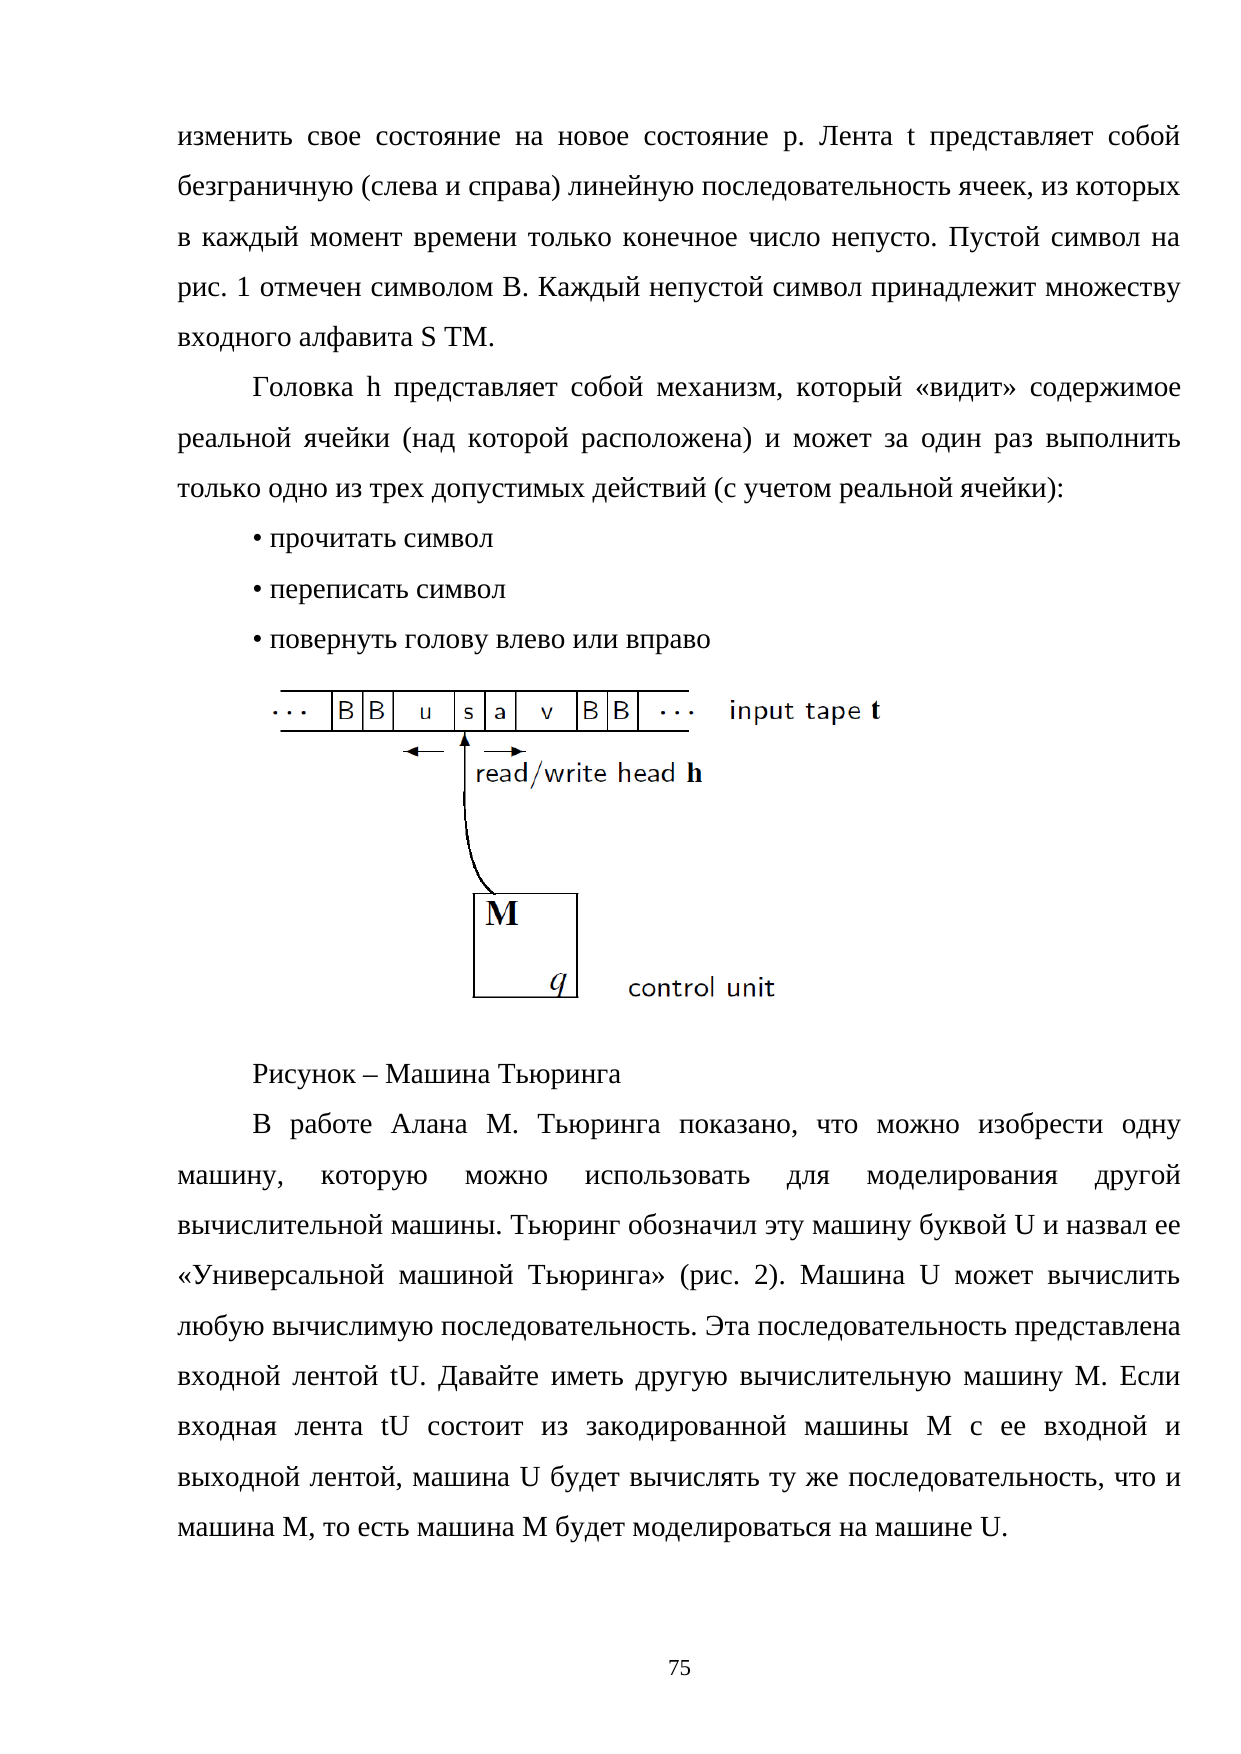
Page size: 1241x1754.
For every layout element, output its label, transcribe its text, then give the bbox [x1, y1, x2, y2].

text • переписать символ [177, 571, 1182, 604]
text Головка h представляет собой механизм, который «видит» содержимое реальной ячейки (над которой расположена) и может за один раз выполнить только одно из трех допустимых действий (с учетом реальной ячейки): [177, 369, 1182, 504]
text Рисунок – Машина Тьюринга [177, 1056, 1182, 1090]
text • повернуть голову влево или вправо [177, 621, 1182, 655]
text В работе Алана М. Тьюринга показано, что можно изобрести одну машину, которую можно использовать для моделирования другой вычислительной машины. Тьюринг обозначил эту машину буквой U и назвал ее «Универсальной машиной Тьюринга» (рис. 2). Машина U может вычислить любую вычислимую последовательность. Эта последовательность представлена входной лентой tU. Давайте иметь другую вычислительную машину M. Если входная лента tU состоит из закодированной машины M с ее входной и выходной лентой, машина U будет вычислять ту же последовательность, что и машина M, то есть машина M будет моделироваться на машине U. [177, 1107, 1182, 1543]
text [177, 118, 1182, 353]
picture [252, 671, 938, 1040]
text • прочитать символ [177, 521, 1182, 554]
